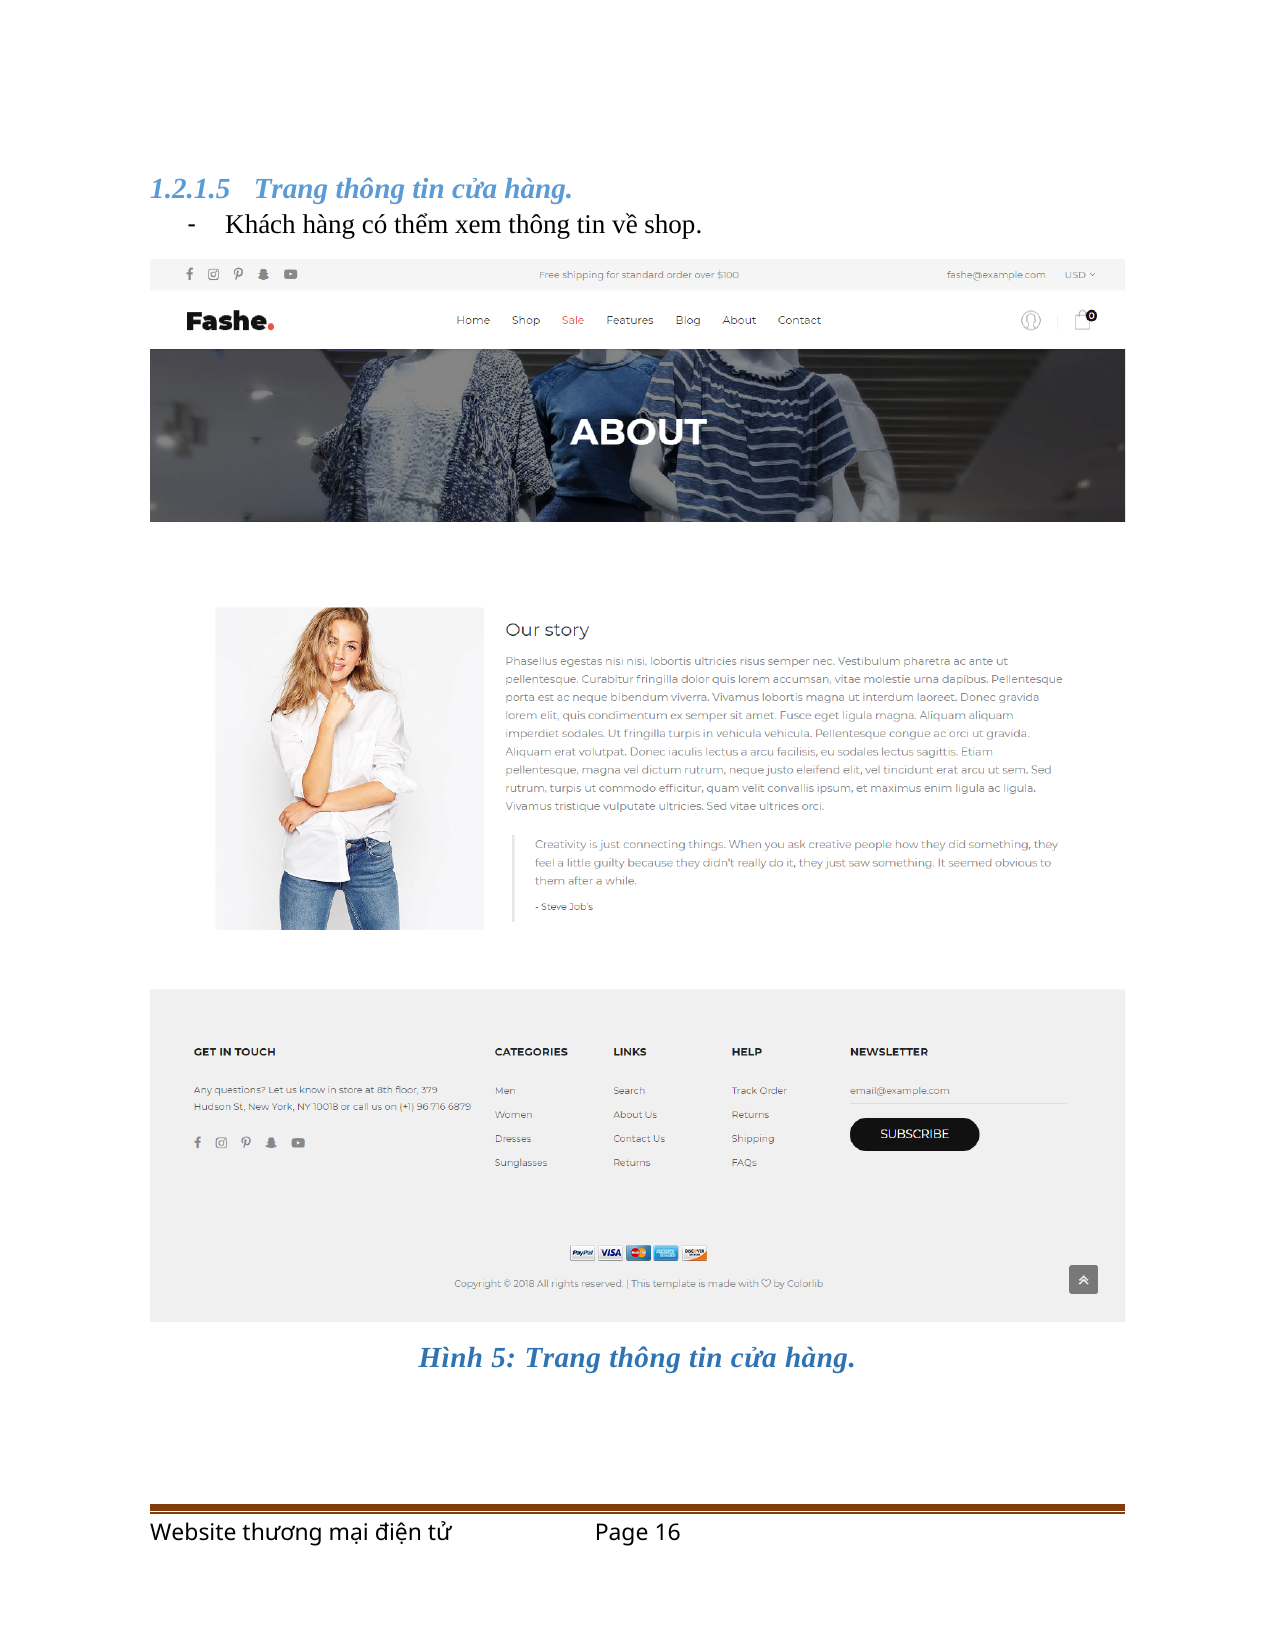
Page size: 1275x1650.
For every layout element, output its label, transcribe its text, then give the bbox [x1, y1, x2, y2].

subtitle Trang thông tin cửa hàng. [150, 171, 1125, 204]
list Khách hàng có thểm xem thông tin về shop. [187, 207, 1125, 240]
picture [150, 259, 1125, 567]
text Hình 5: Trang thông tin cửa hàng. [150, 1340, 1125, 1374]
picture [150, 568, 1125, 964]
picture [150, 966, 1125, 1322]
